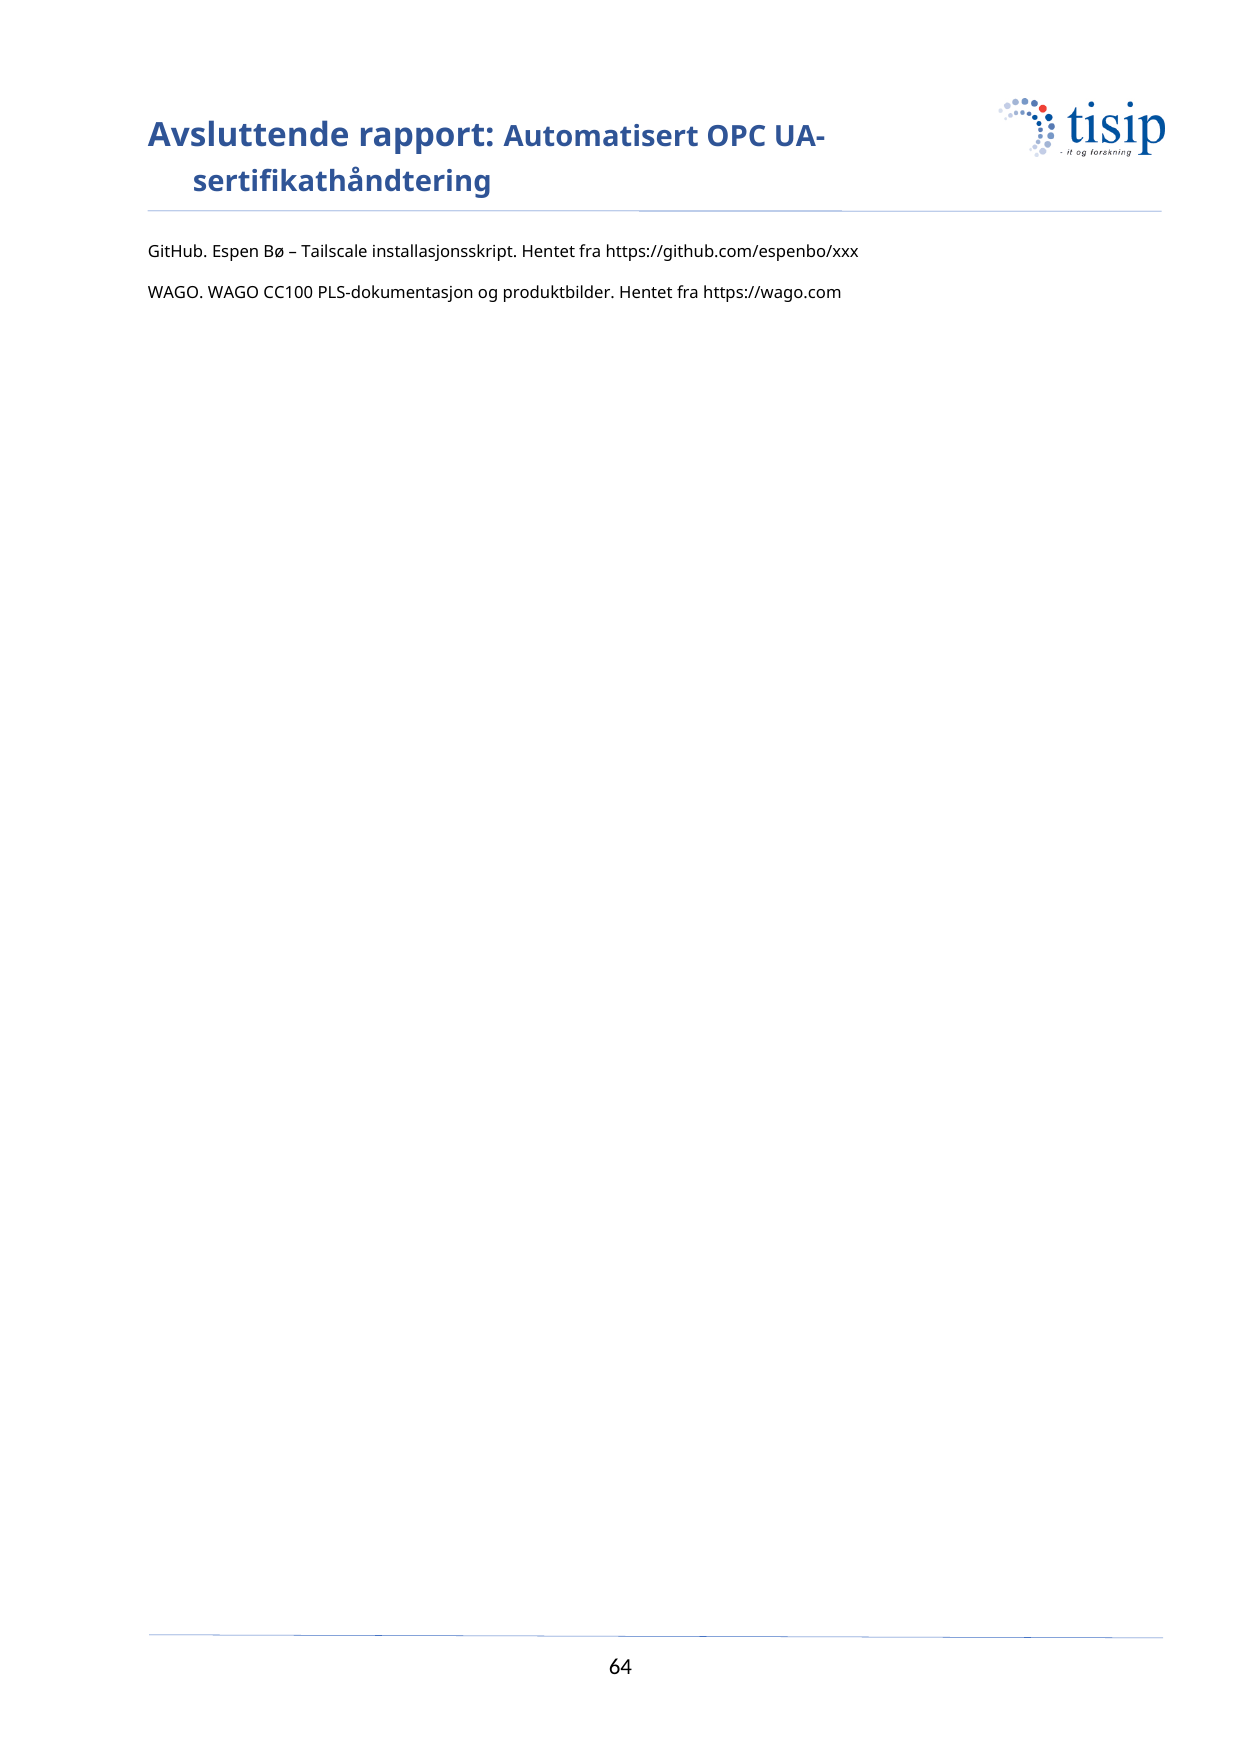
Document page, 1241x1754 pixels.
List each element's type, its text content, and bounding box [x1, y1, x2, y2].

text GitHub. Espen Bø – Tailscale installasjonsskript. Hentet fra https://github.com/espenbo/xxx [148, 239, 1093, 262]
picture [991, 92, 1169, 160]
text WAGO. WAGO CC100 PLS-dokumentasjon og produktbilder. Hentet fra https://wago.com [148, 281, 1093, 303]
